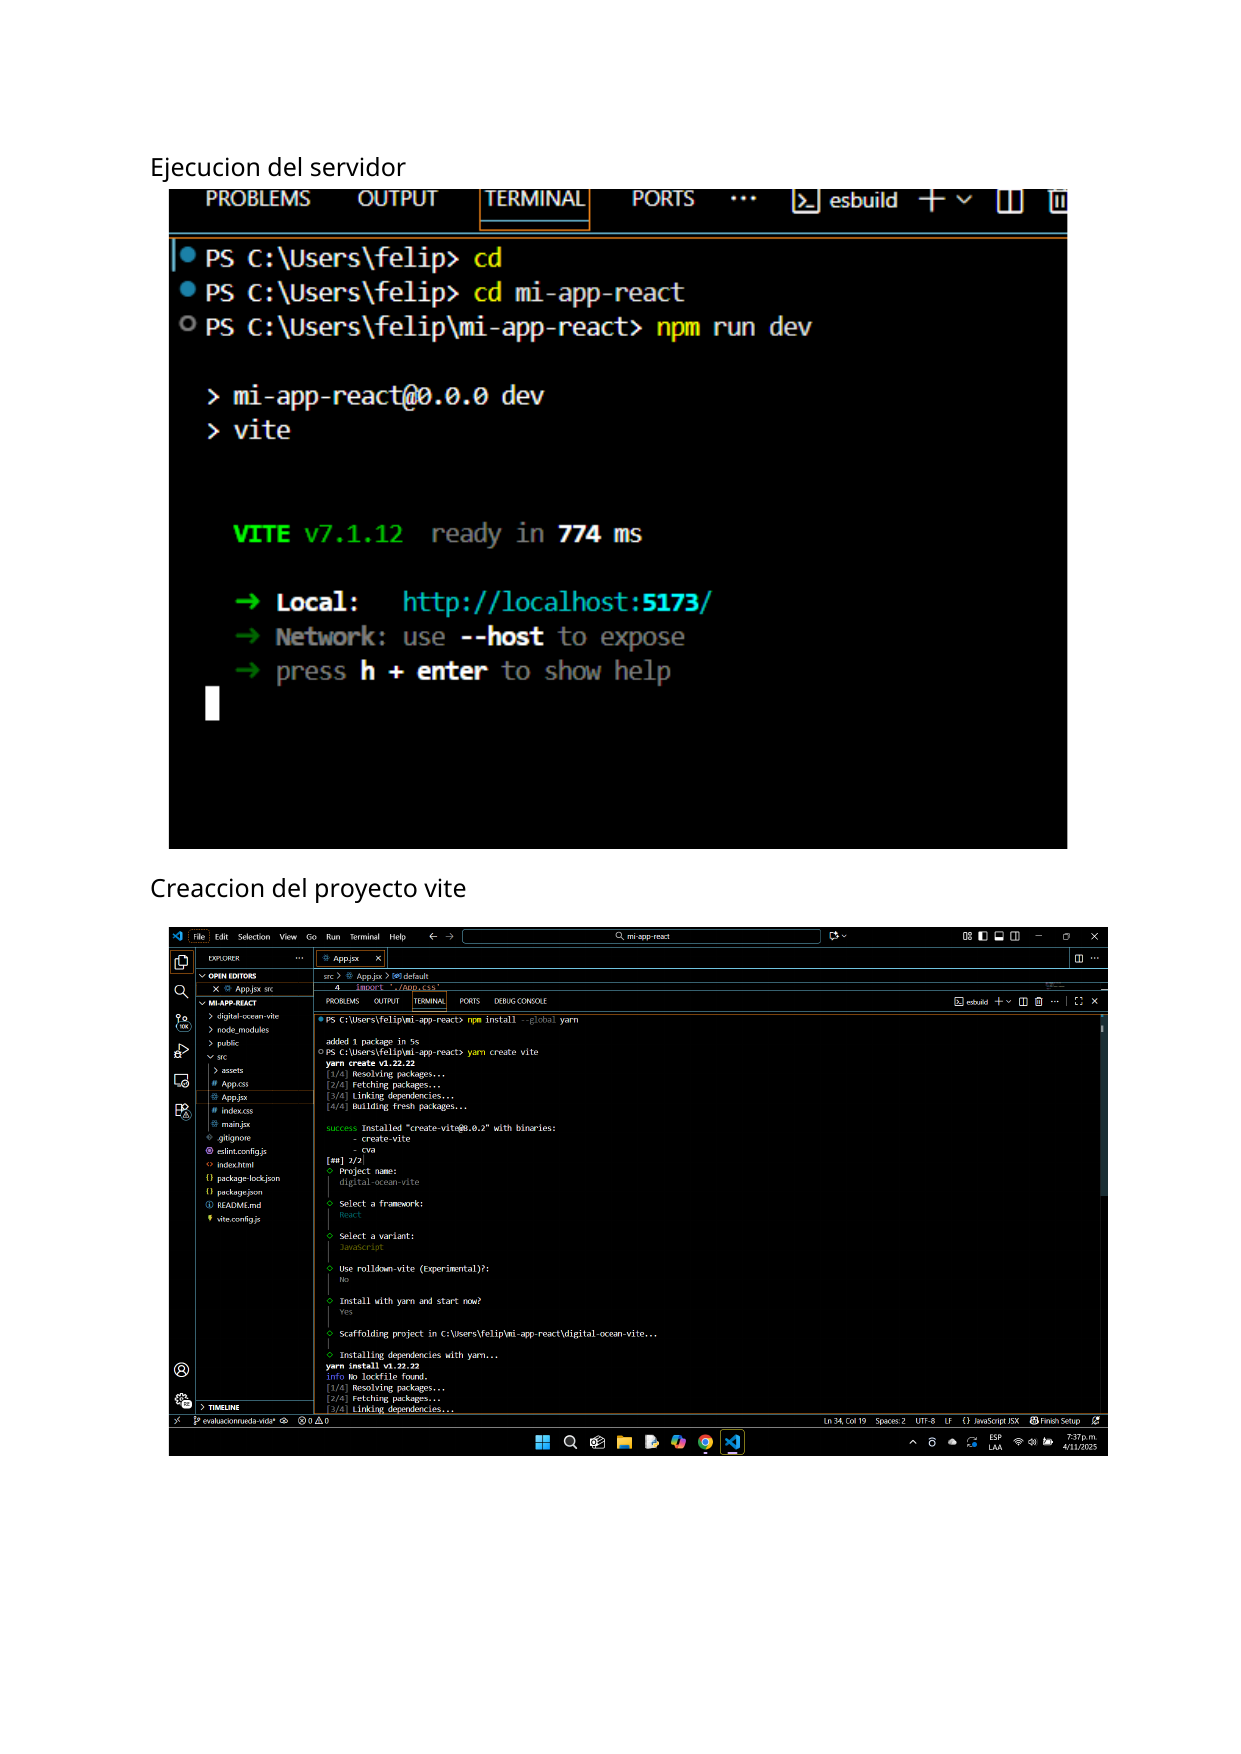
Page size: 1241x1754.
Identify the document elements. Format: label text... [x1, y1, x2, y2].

text Creaccion del proyecto vite [150, 871, 1090, 905]
text Ejecucion del servidor [150, 150, 1090, 849]
